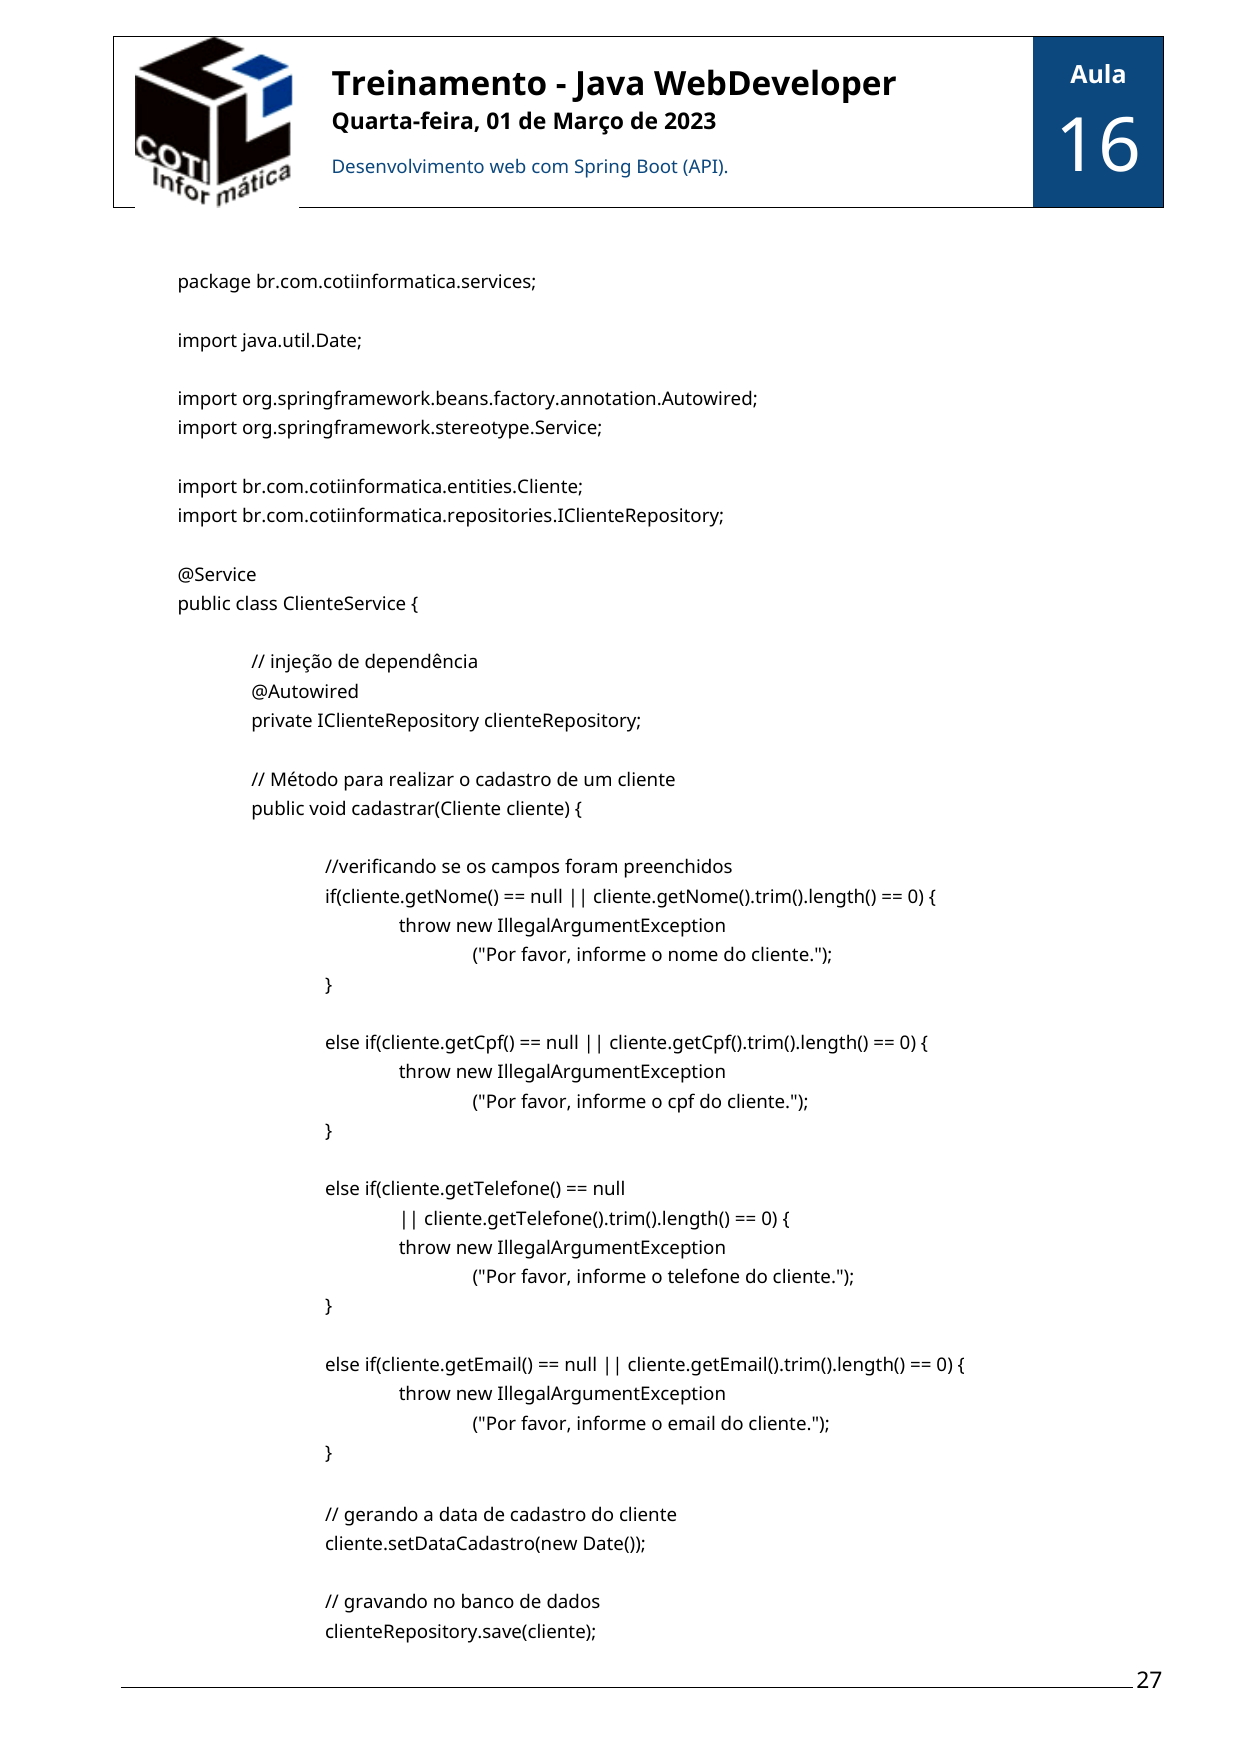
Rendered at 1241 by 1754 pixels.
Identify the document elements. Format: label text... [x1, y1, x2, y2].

text } [177, 1293, 1063, 1318]
text public void cadastrar(Cliente cliente) { [177, 795, 1063, 821]
text ("Por favor, informe o email do cliente."); [398, 1410, 1063, 1435]
text import java.util.Date; [177, 327, 1063, 352]
text import org.springframework.beans.factory.annotation.Autowired; [177, 385, 1063, 411]
text // Método para realizar o cadastro de um cliente [177, 766, 1063, 791]
text || cliente.getTelefone().trim().length() == 0) { [325, 1205, 1063, 1231]
text else if(cliente.getEmail() == null || cliente.getEmail().trim().length() == 0) { [177, 1351, 1063, 1377]
text clienteRepository.save(cliente); [177, 1618, 1063, 1643]
text } [177, 971, 1063, 996]
text ("Por favor, informe o telefone do cliente."); [398, 1263, 1063, 1289]
text } [177, 1117, 1063, 1143]
text else if(cliente.getTelefone() == null [177, 1176, 1063, 1201]
text package br.com.cotiinformatica.services; [177, 268, 1063, 294]
text cliente.setDataCadastro(new Date()); [177, 1530, 1063, 1556]
text throw new IllegalArgumentException [177, 1381, 1063, 1406]
text @Autowired [177, 678, 1063, 704]
text throw new IllegalArgumentException [177, 912, 1063, 938]
text // gravando no banco de dados [177, 1589, 1063, 1614]
text throw new IllegalArgumentException [177, 1059, 1063, 1084]
text //verificando se os campos foram preenchidos [177, 854, 1063, 879]
text @Service [177, 561, 1063, 587]
text else if(cliente.getCpf() == null || cliente.getCpf().trim().length() == 0) { [177, 1029, 1063, 1055]
text if(cliente.getNome() == null || cliente.getNome().trim().length() == 0) { [177, 883, 1063, 908]
text // injeção de dependência [177, 649, 1063, 674]
text ("Por favor, informe o nome do cliente."); [398, 942, 1063, 967]
text import br.com.cotiinformatica.repositories.IClienteRepository; [177, 502, 1063, 528]
text // gerando a data de cadastro do cliente [177, 1501, 1063, 1526]
text private IClienteRepository clienteRepository; [177, 707, 1063, 733]
text public class ClienteService { [177, 590, 1063, 616]
text import br.com.cotiinformatica.entities.Cliente; [177, 473, 1063, 499]
text } [177, 1439, 1063, 1465]
text import org.springframework.stereotype.Service; [177, 415, 1063, 440]
text throw new IllegalArgumentException [177, 1234, 1063, 1260]
text ("Por favor, informe o cpf do cliente."); [398, 1088, 1063, 1113]
